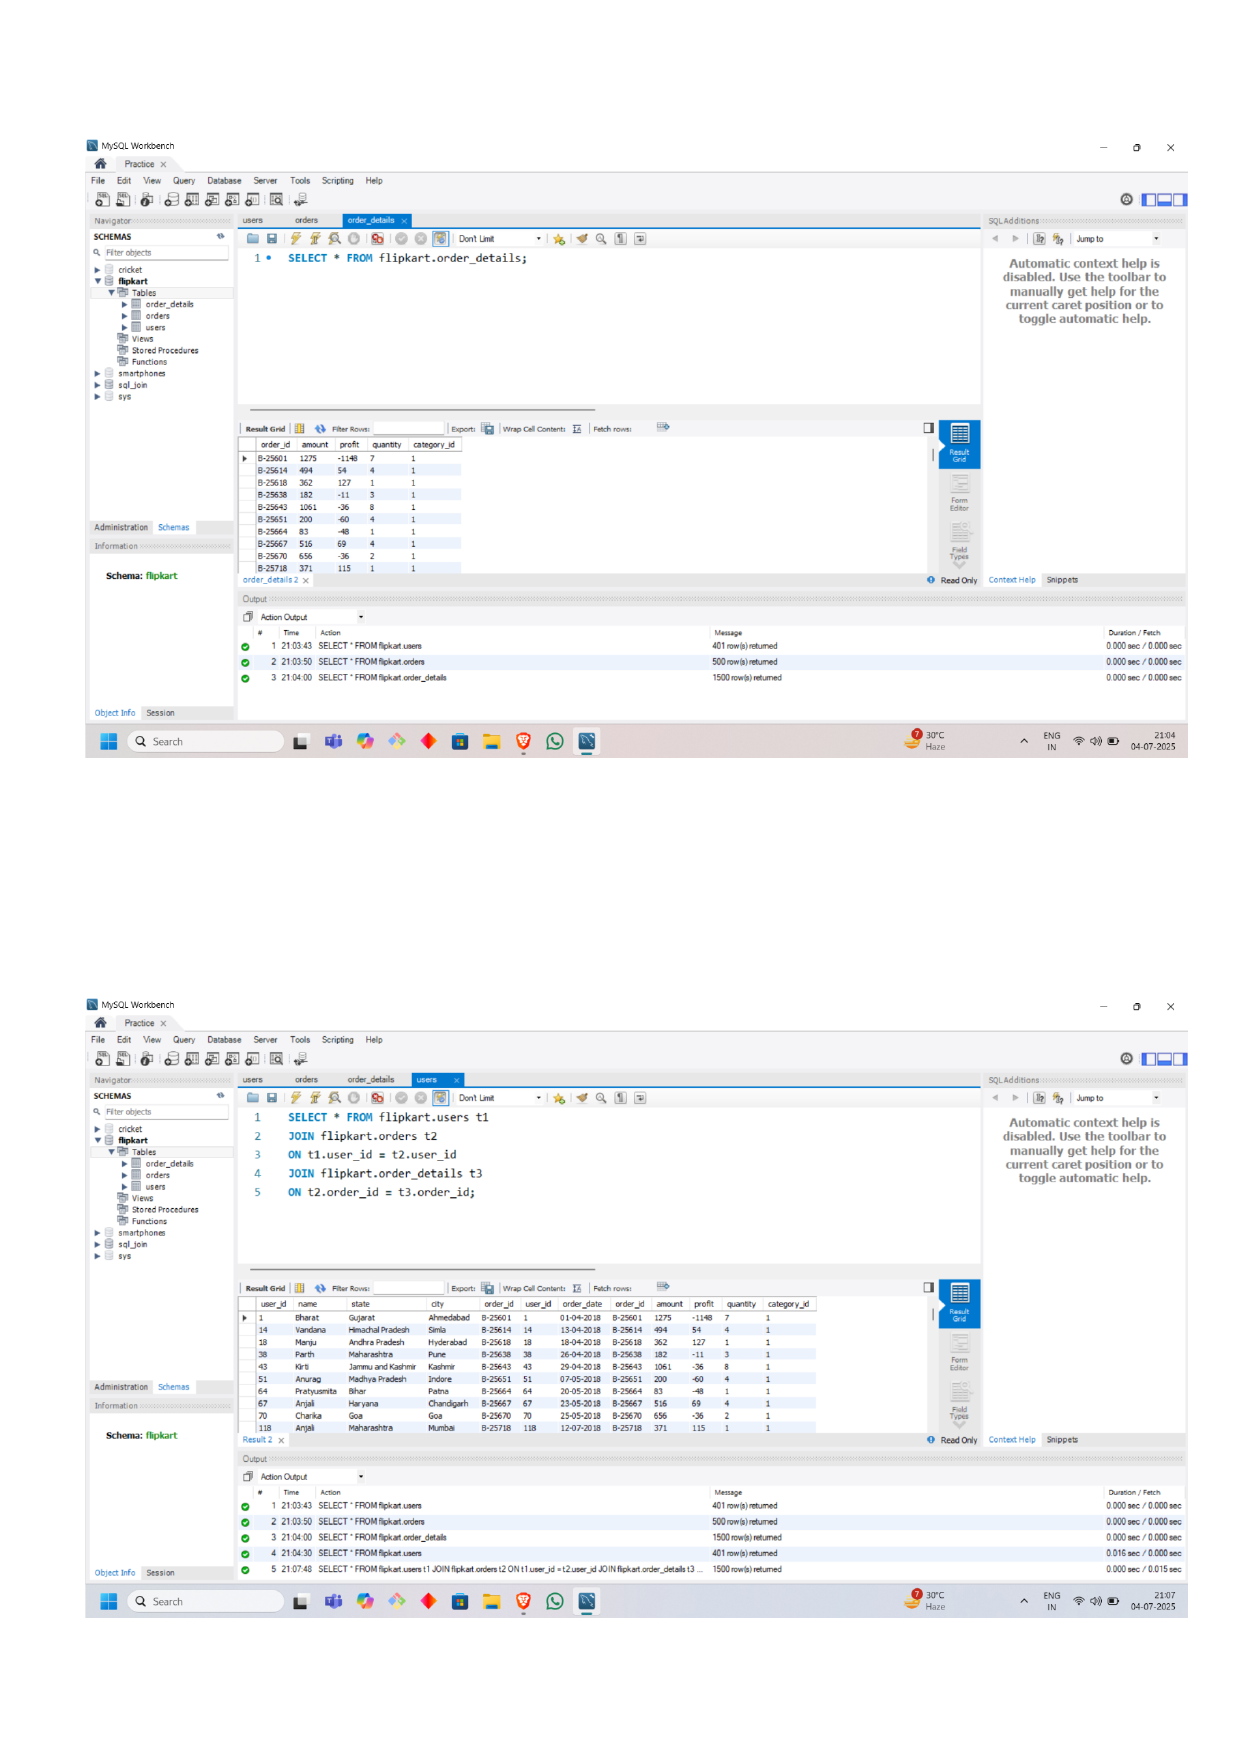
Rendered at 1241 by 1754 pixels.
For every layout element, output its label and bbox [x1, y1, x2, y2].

picture [85, 997, 1188, 1618]
picture [85, 137, 1188, 758]
